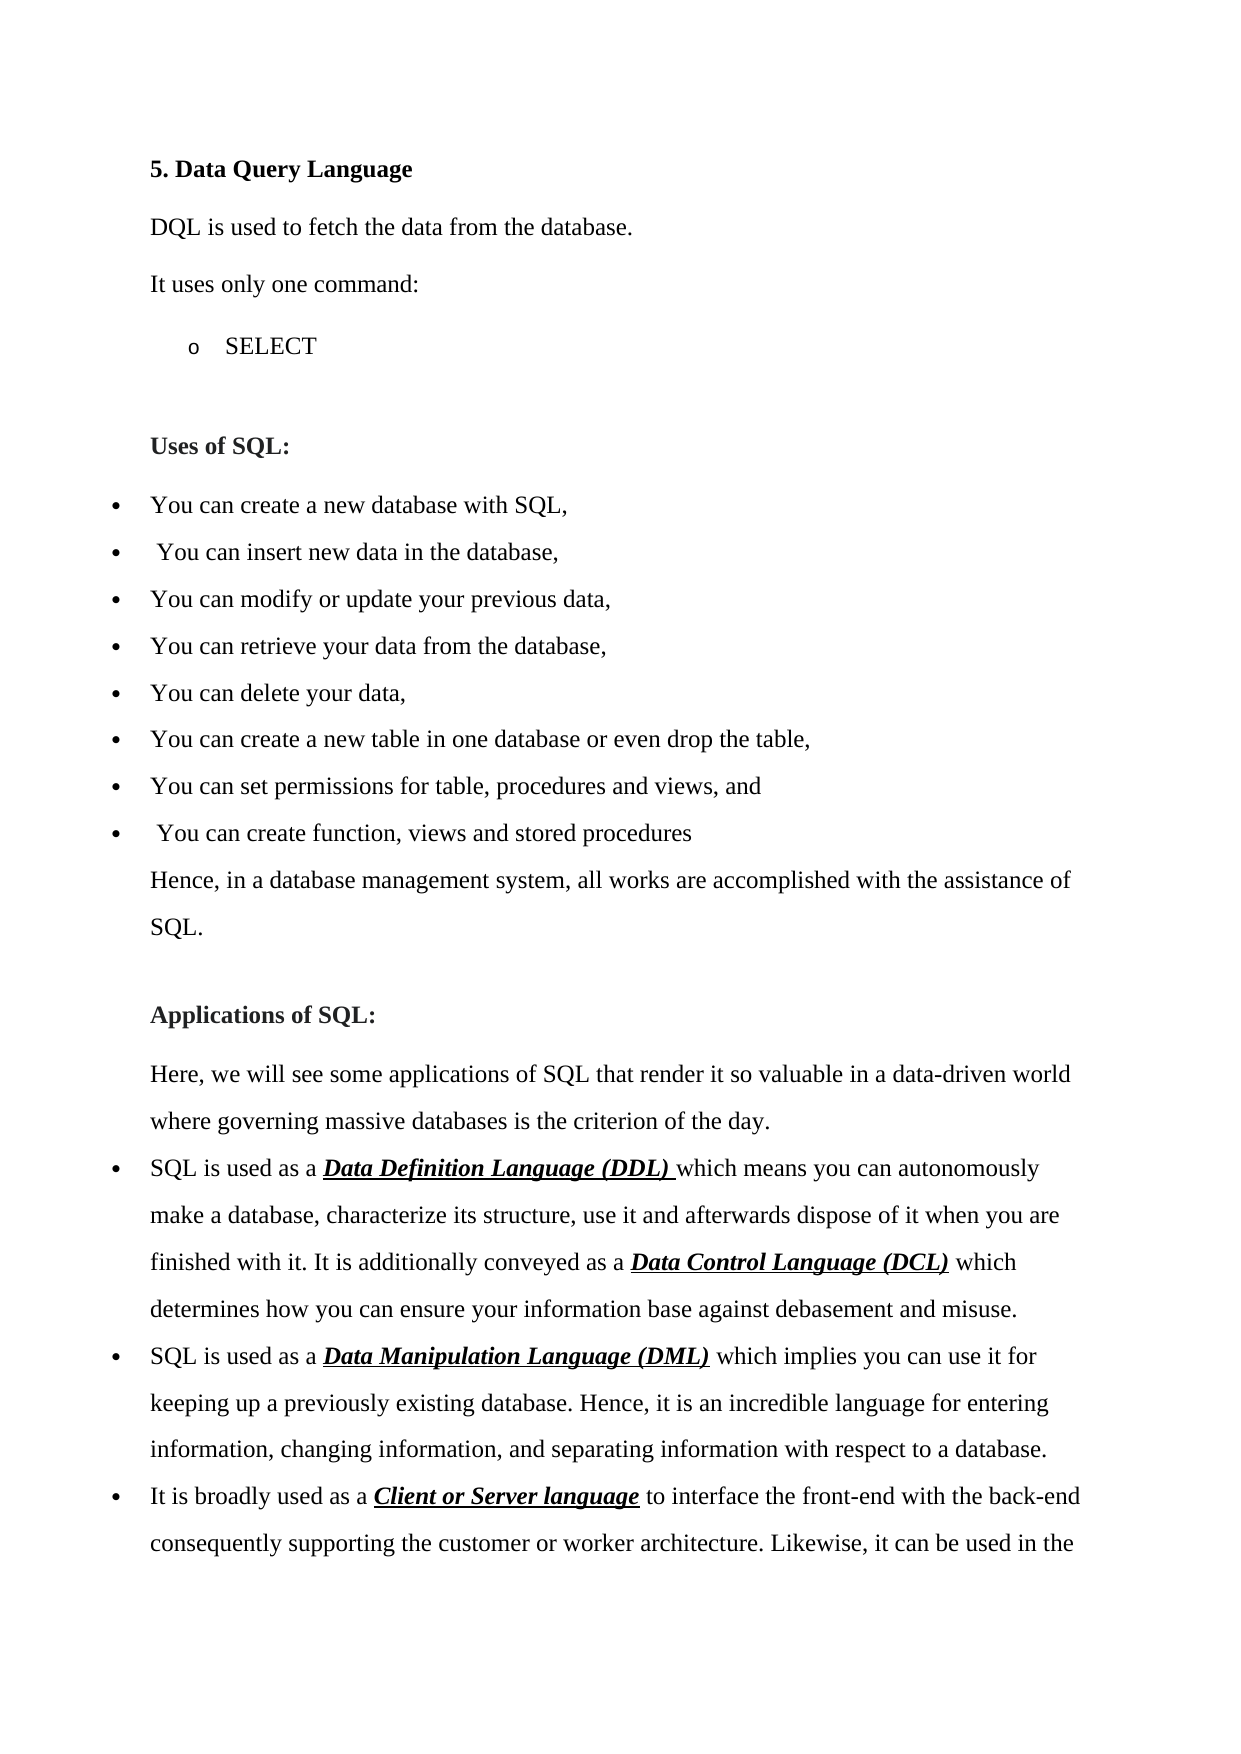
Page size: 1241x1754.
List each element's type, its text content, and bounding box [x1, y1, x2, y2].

list SQL is used as a Data Manipulation Language (DML) which implies you can use it for keeping up a previously existing database. Hence, it is an incredible language for entering information, changing information, and separating information with respect to a database. [112, 1323, 1090, 1463]
list You can create a new table in one database or even drop the table, [112, 706, 1090, 753]
list You can create a new database with SQL, [112, 472, 1090, 519]
list SELECT [187, 327, 1090, 360]
list You can create function, views and stored procedures [112, 800, 1090, 847]
list You can insert new data in the database, [112, 519, 1090, 566]
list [112, 1463, 1090, 1557]
text Here, we will see some applications of SQL that render it so valuable in a data-driven world where governing massive databases is the criterion of the day. [150, 1041, 1090, 1135]
text DQL is used to fetch the data from the database. [150, 212, 1090, 240]
list You can delete your data, [112, 659, 1090, 706]
list You can modify or update your previous data, [112, 566, 1090, 613]
subtitle 5. Data Query Language [150, 150, 1090, 182]
list SQL is used as a Data Definition Language (DDL) which means you can autonomously make a database, characterize its structure, use it and afterwards dispose of it when you are finished with it. It is additionally conveyed as a Data Control Language (DCL) which determines how you can ensure your information base against debasement and misuse. [112, 1135, 1090, 1323]
list You can retrieve your data from the database, [112, 613, 1090, 659]
text Applications of SQL: [150, 1000, 1090, 1029]
text Uses of SQL: [150, 431, 1090, 459]
text Hence, in a database management system, all works are accomplished with the assistance of SQL. [150, 847, 1090, 941]
list You can set permissions for table, procedures and views, and [112, 753, 1090, 800]
text It uses only one command: [150, 269, 1090, 298]
